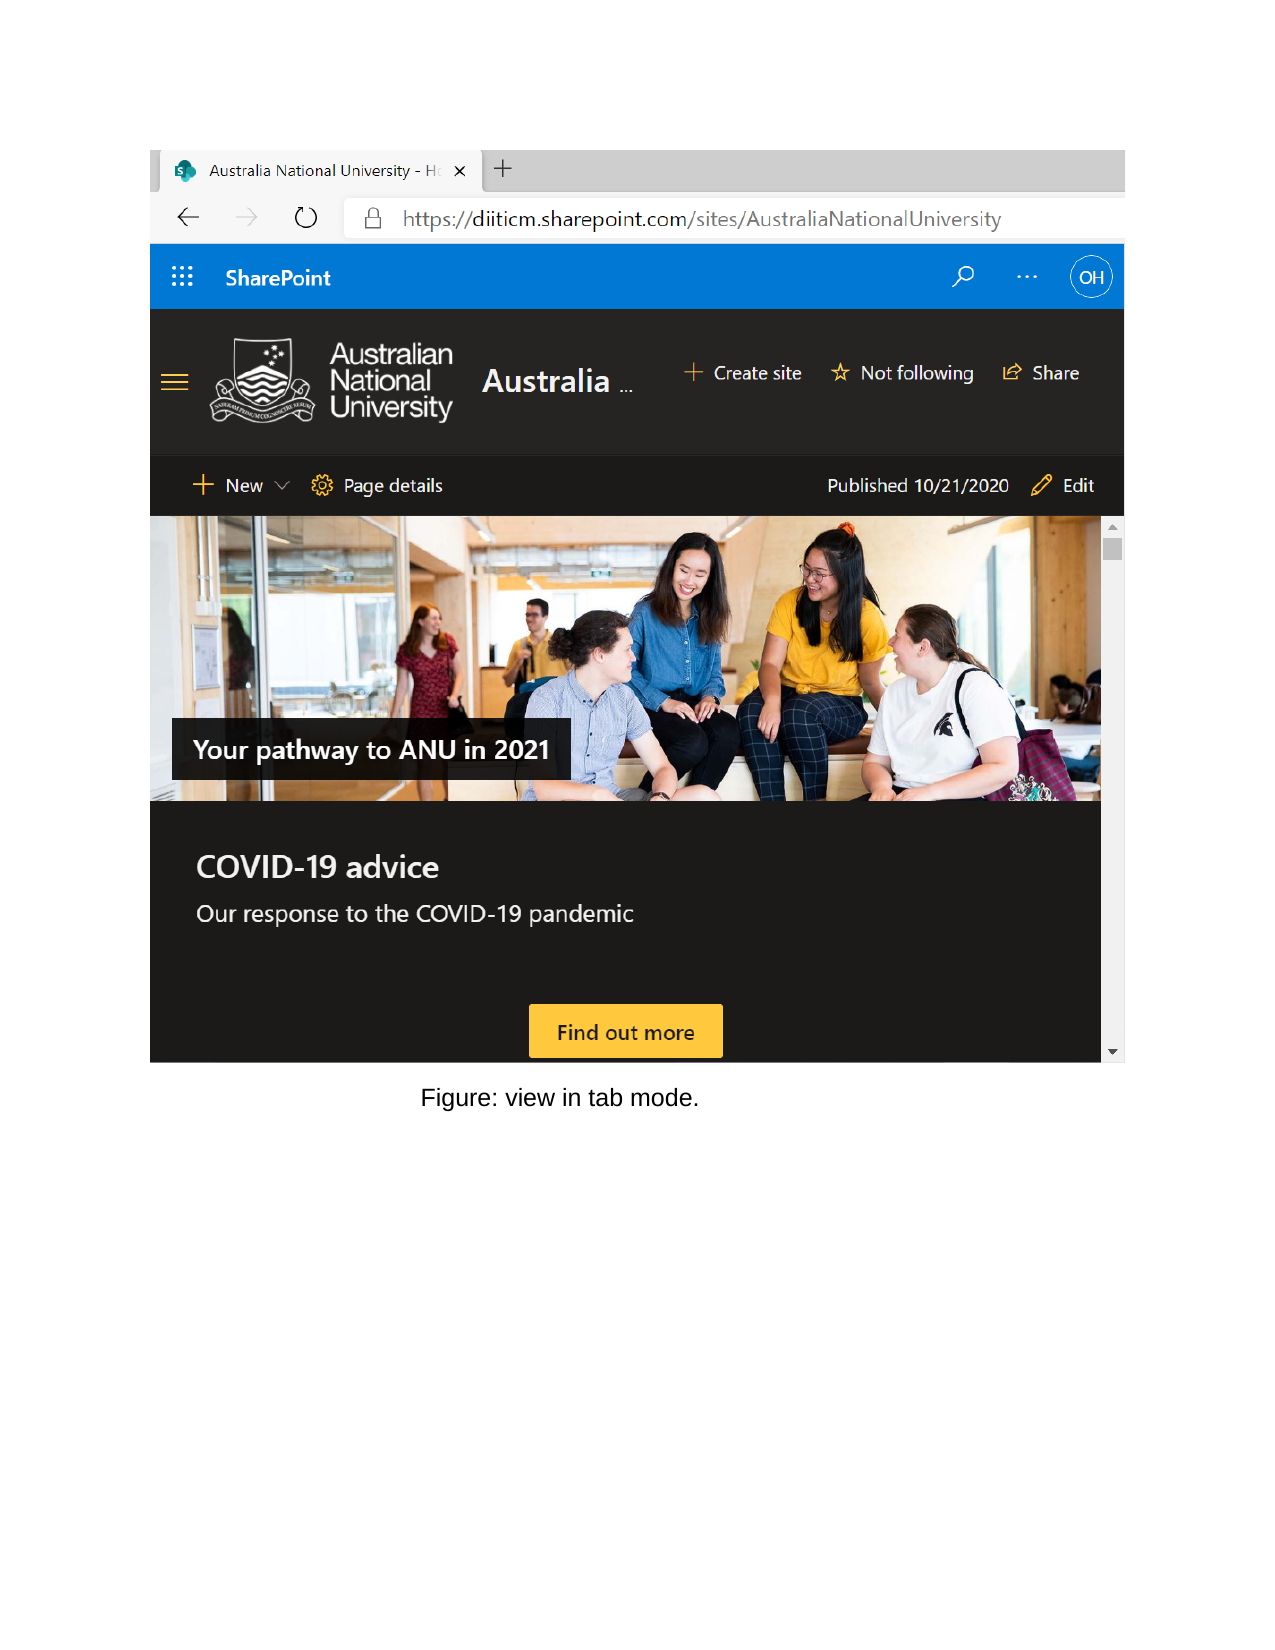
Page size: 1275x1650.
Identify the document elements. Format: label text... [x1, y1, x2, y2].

text Figure: view in tab mode. [150, 1083, 1125, 1112]
picture [150, 150, 1125, 1063]
